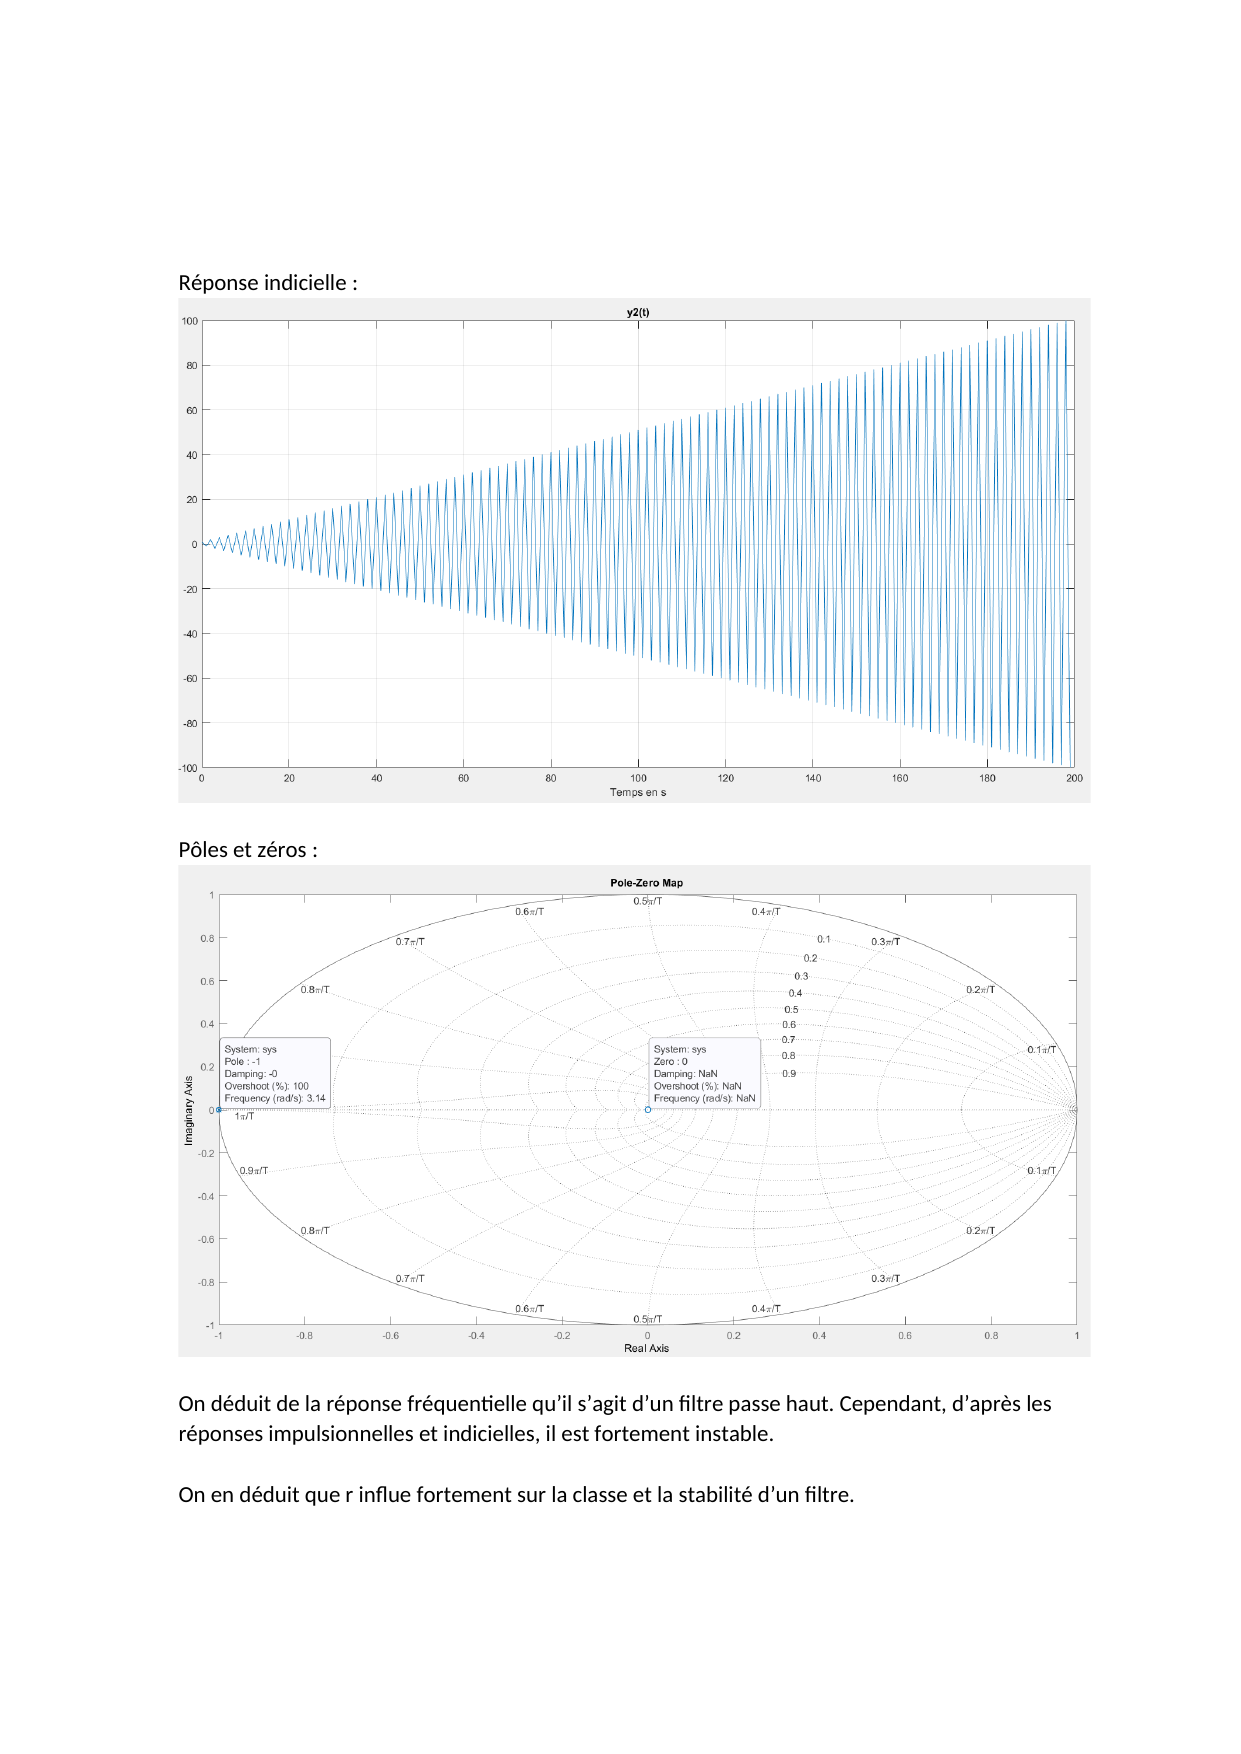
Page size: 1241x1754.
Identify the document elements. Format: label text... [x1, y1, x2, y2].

list On en déduit que r influe fortement sur la classe et la stabilité d’un filtre. [148, 1480, 1093, 1508]
picture [178, 865, 1091, 1357]
picture [178, 298, 1091, 803]
list Réponse indicielle : [148, 268, 1093, 296]
list On déduit de la réponse fréquentielle qu’il s’agit d’un filtre passe haut. Cependant, d’après les réponses impulsionnelles et indicielles, il est fortement instable. [148, 1389, 1093, 1447]
list Pôles et zéros : [148, 835, 1093, 863]
